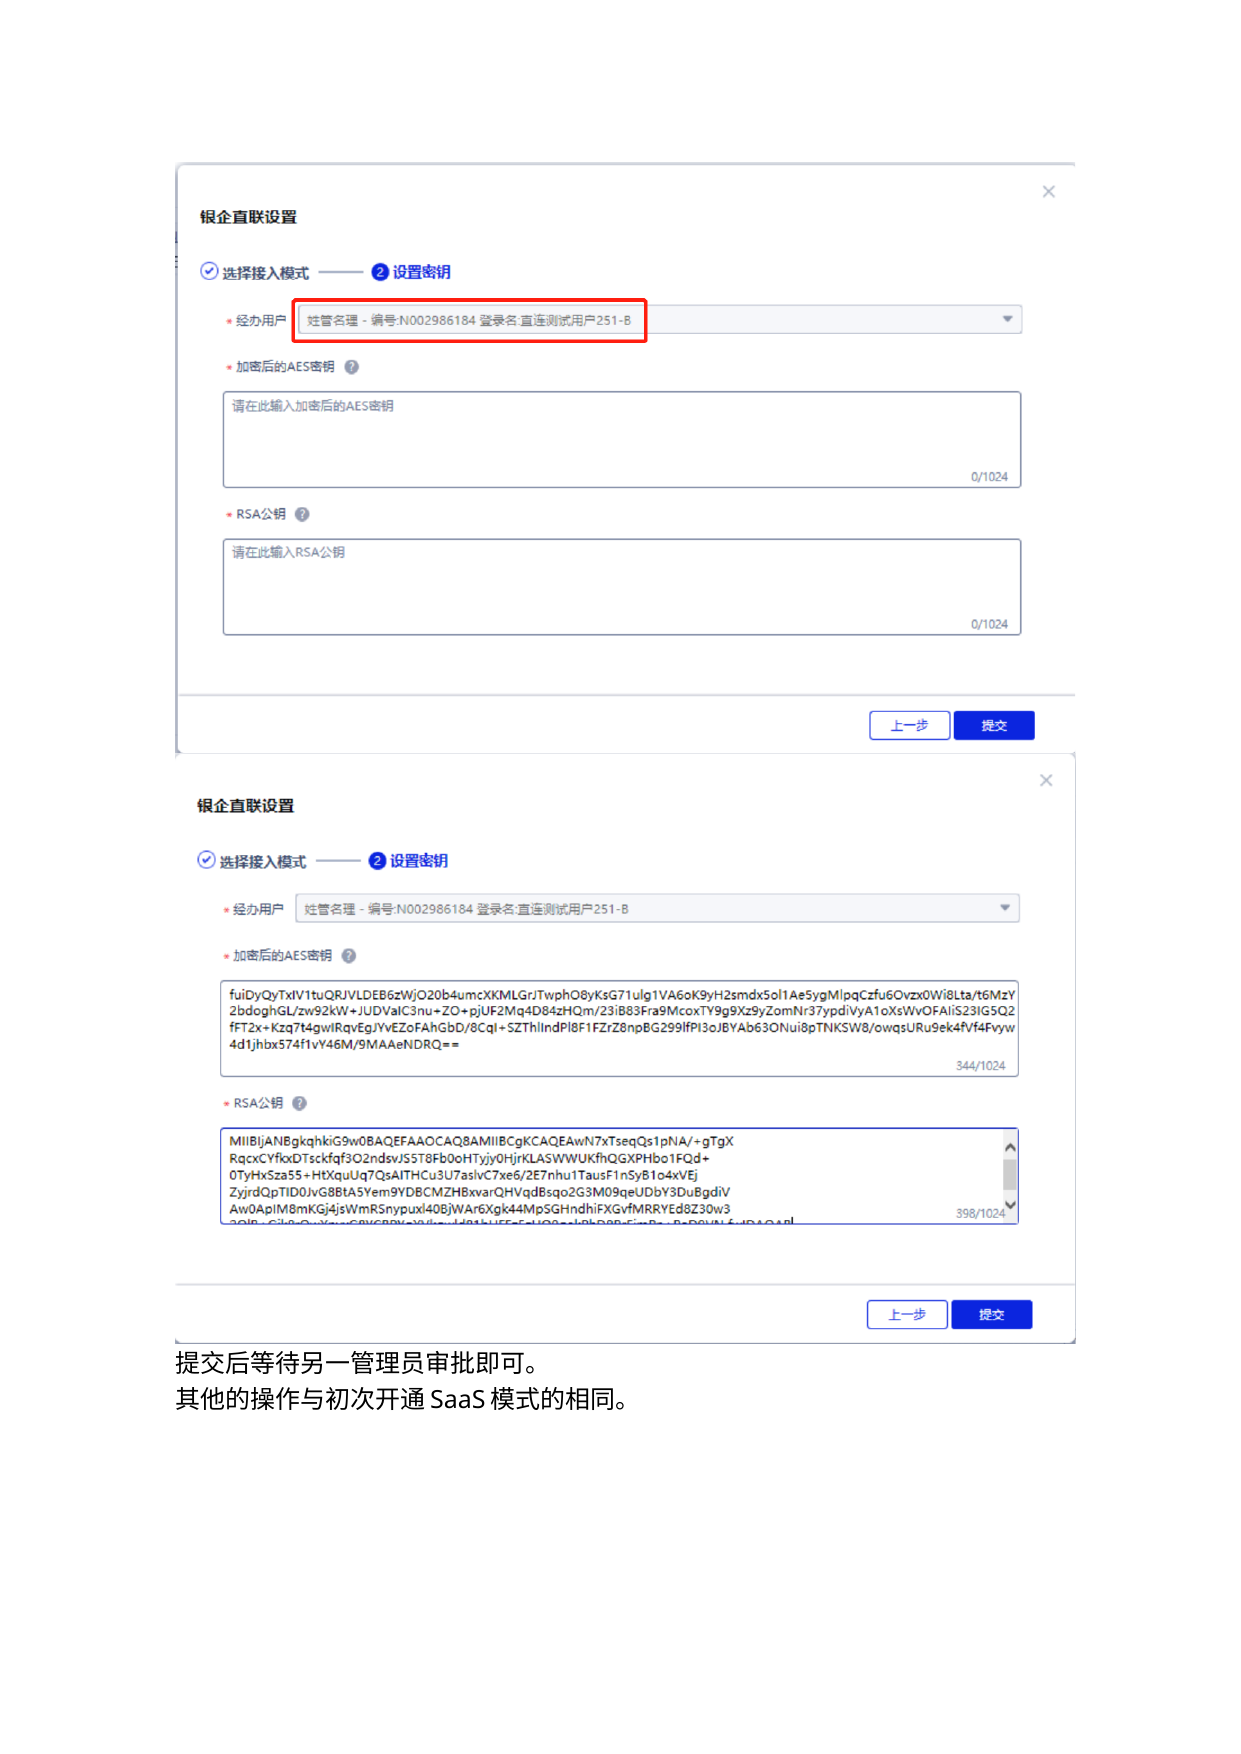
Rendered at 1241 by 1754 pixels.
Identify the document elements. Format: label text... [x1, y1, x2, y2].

picture [175, 162, 1076, 1344]
text 提交后等待另一管理员审批即可。 [175, 1344, 1076, 1380]
text 其他的操作与初次开通SaaS模式的相同。 [175, 1380, 1076, 1416]
